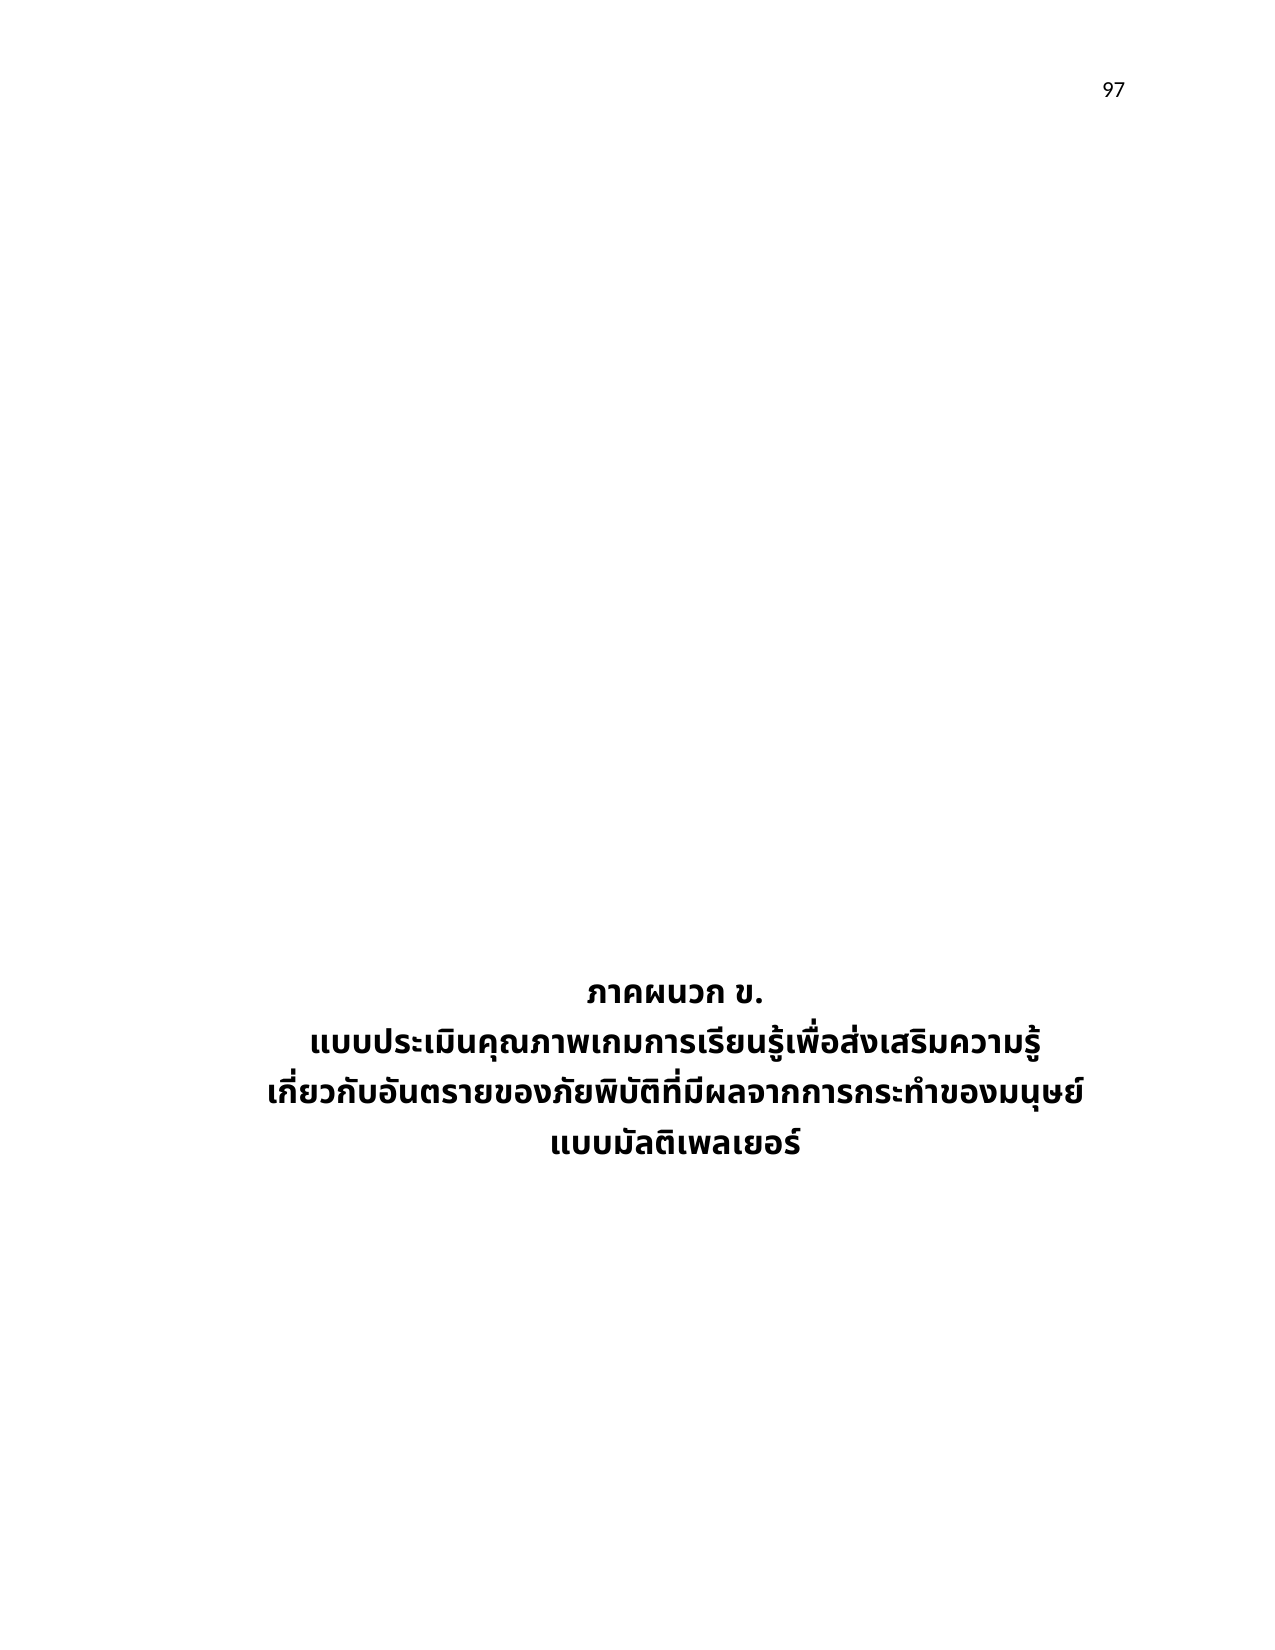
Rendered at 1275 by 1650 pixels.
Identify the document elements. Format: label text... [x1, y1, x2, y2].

text เกี่ยวกับอันตรายของภัยพิบัติที่มีผลจากการกระทำของมนุษย์ [225, 1068, 1125, 1119]
text แบบมัลติเพลเยอร์ [225, 1119, 1125, 1169]
text แบบประเมินคุณภาพเกมการเรียนรู้เพื่อส่งเสริมความรู้ [225, 1018, 1125, 1068]
text ภาคผนวก ข. [225, 967, 1125, 1018]
